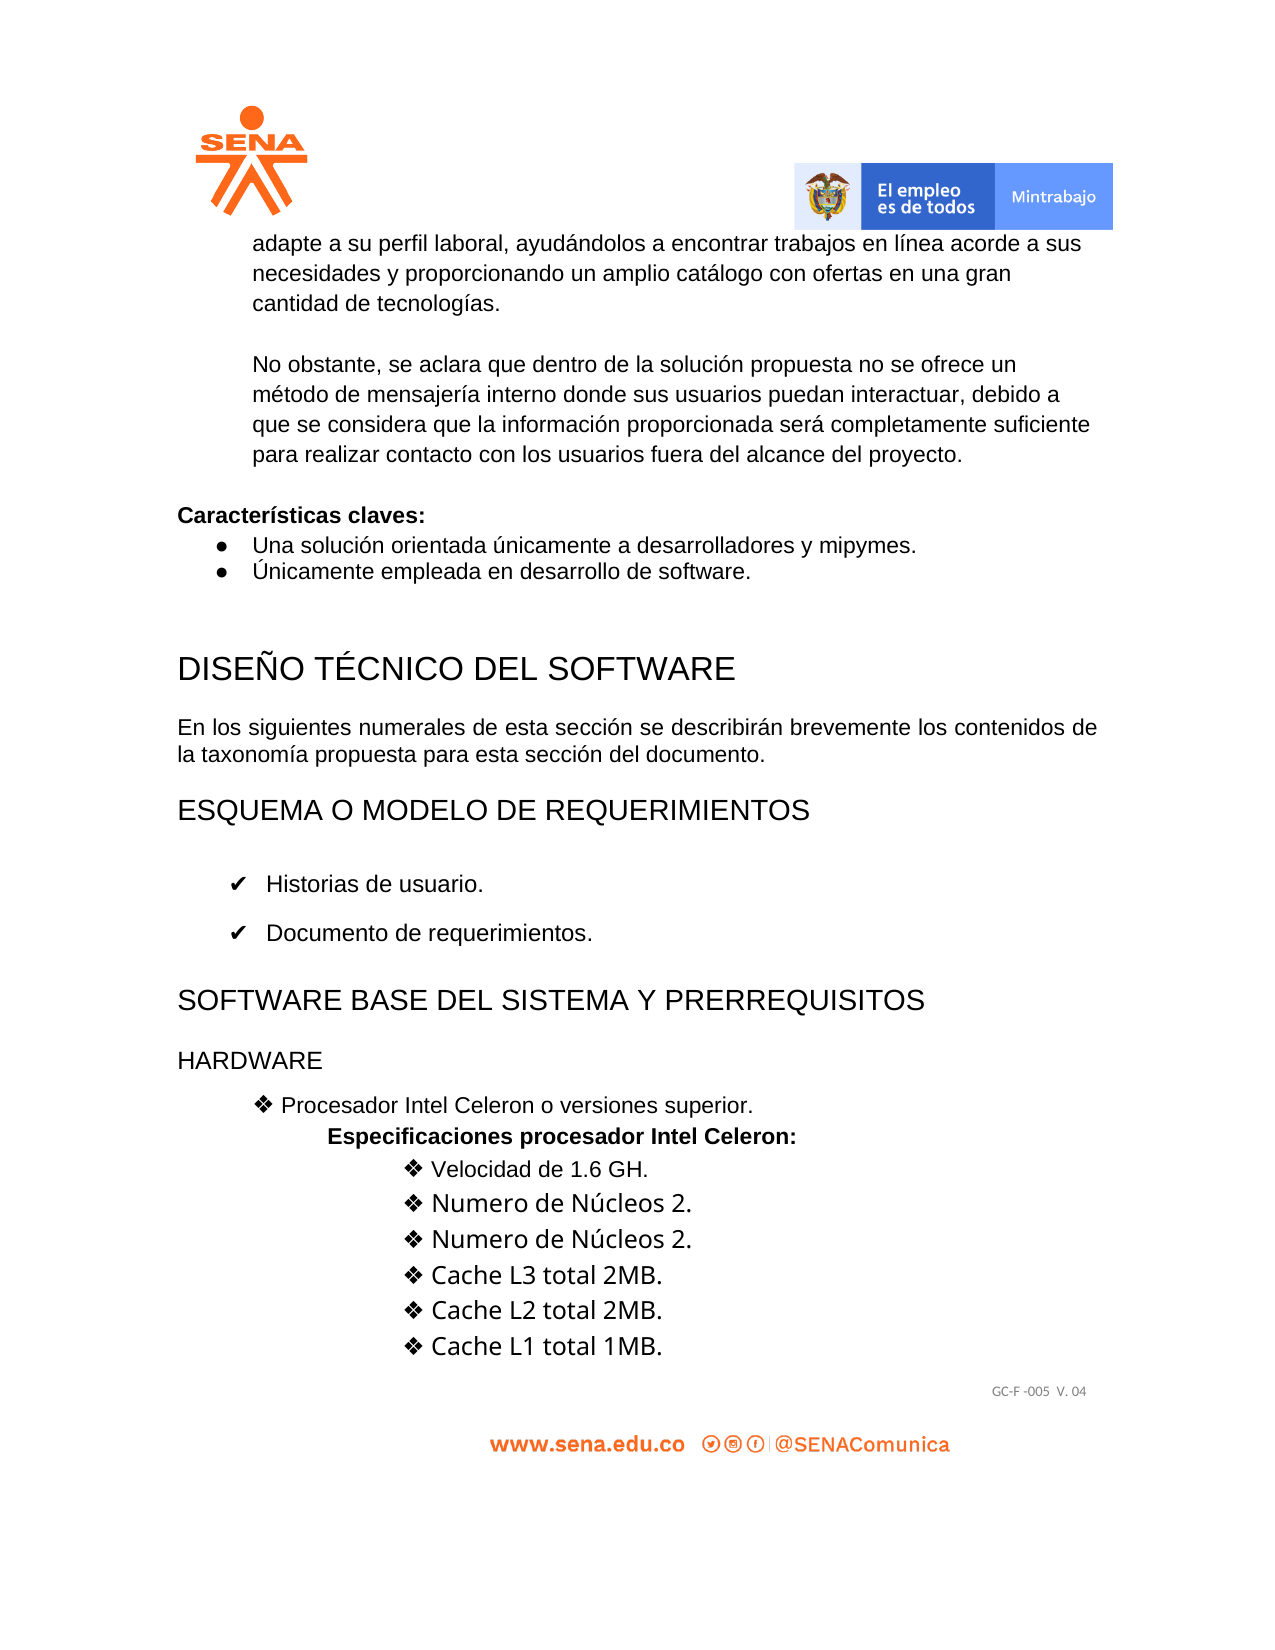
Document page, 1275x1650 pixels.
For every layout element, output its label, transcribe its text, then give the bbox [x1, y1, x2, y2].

text Características claves: [177, 502, 1098, 528]
list Documento de requerimientos. [228, 906, 1098, 955]
list Únicamente empleada en desarrollo de software. [214, 558, 1098, 584]
text ❖ Numero de Núcleos 2. [217, 1222, 1098, 1256]
subtitle SOFTWARE BASE DEL SISTEMA Y PRERREQUISITOS [177, 983, 1098, 1016]
text ❖ Velocidad de 1.6 GH. [217, 1151, 1098, 1184]
text Especificaciones procesador Intel Celeron: [217, 1123, 1098, 1149]
text ❖ Cache L3 total 2MB. [217, 1257, 1098, 1291]
text No obstante, se aclara que dentro de la solución propuesta no se ofrece un método de mensajería interno donde sus usuarios puedan interactuar, debido a que se considera que la información proporcionada será completamente suficiente para realizar contacto con los usuarios fuera del alcance del proyecto. [252, 351, 1098, 468]
subtitle ESQUEMA O MODELO DE REQUERIMIENTOS [177, 793, 1098, 827]
list Una solución orientada únicamente a desarrolladores y mipymes. [214, 532, 1098, 558]
subtitle DISEÑO TÉCNICO DEL SOFTWARE [177, 649, 1098, 688]
list Historias de usuario. [228, 857, 1098, 906]
picture [177, 85, 325, 233]
text ❖ Procesador Intel Celeron o versiones superior. [217, 1087, 1098, 1121]
subtitle HARDWARE [177, 1046, 1098, 1074]
text ❖ Cache L2 total 2MB. [177, 1293, 1098, 1327]
picture [794, 163, 1113, 230]
picture [478, 1423, 960, 1464]
text ❖ Numero de Núcleos 2. [217, 1186, 1098, 1220]
text En los siguientes numerales de esta sección se describirán brevemente los contenidos de la taxonomía propuesta para esta sección del documento. [177, 714, 1098, 767]
text ❖ Cache L1 total 1MB. [177, 1329, 1098, 1363]
